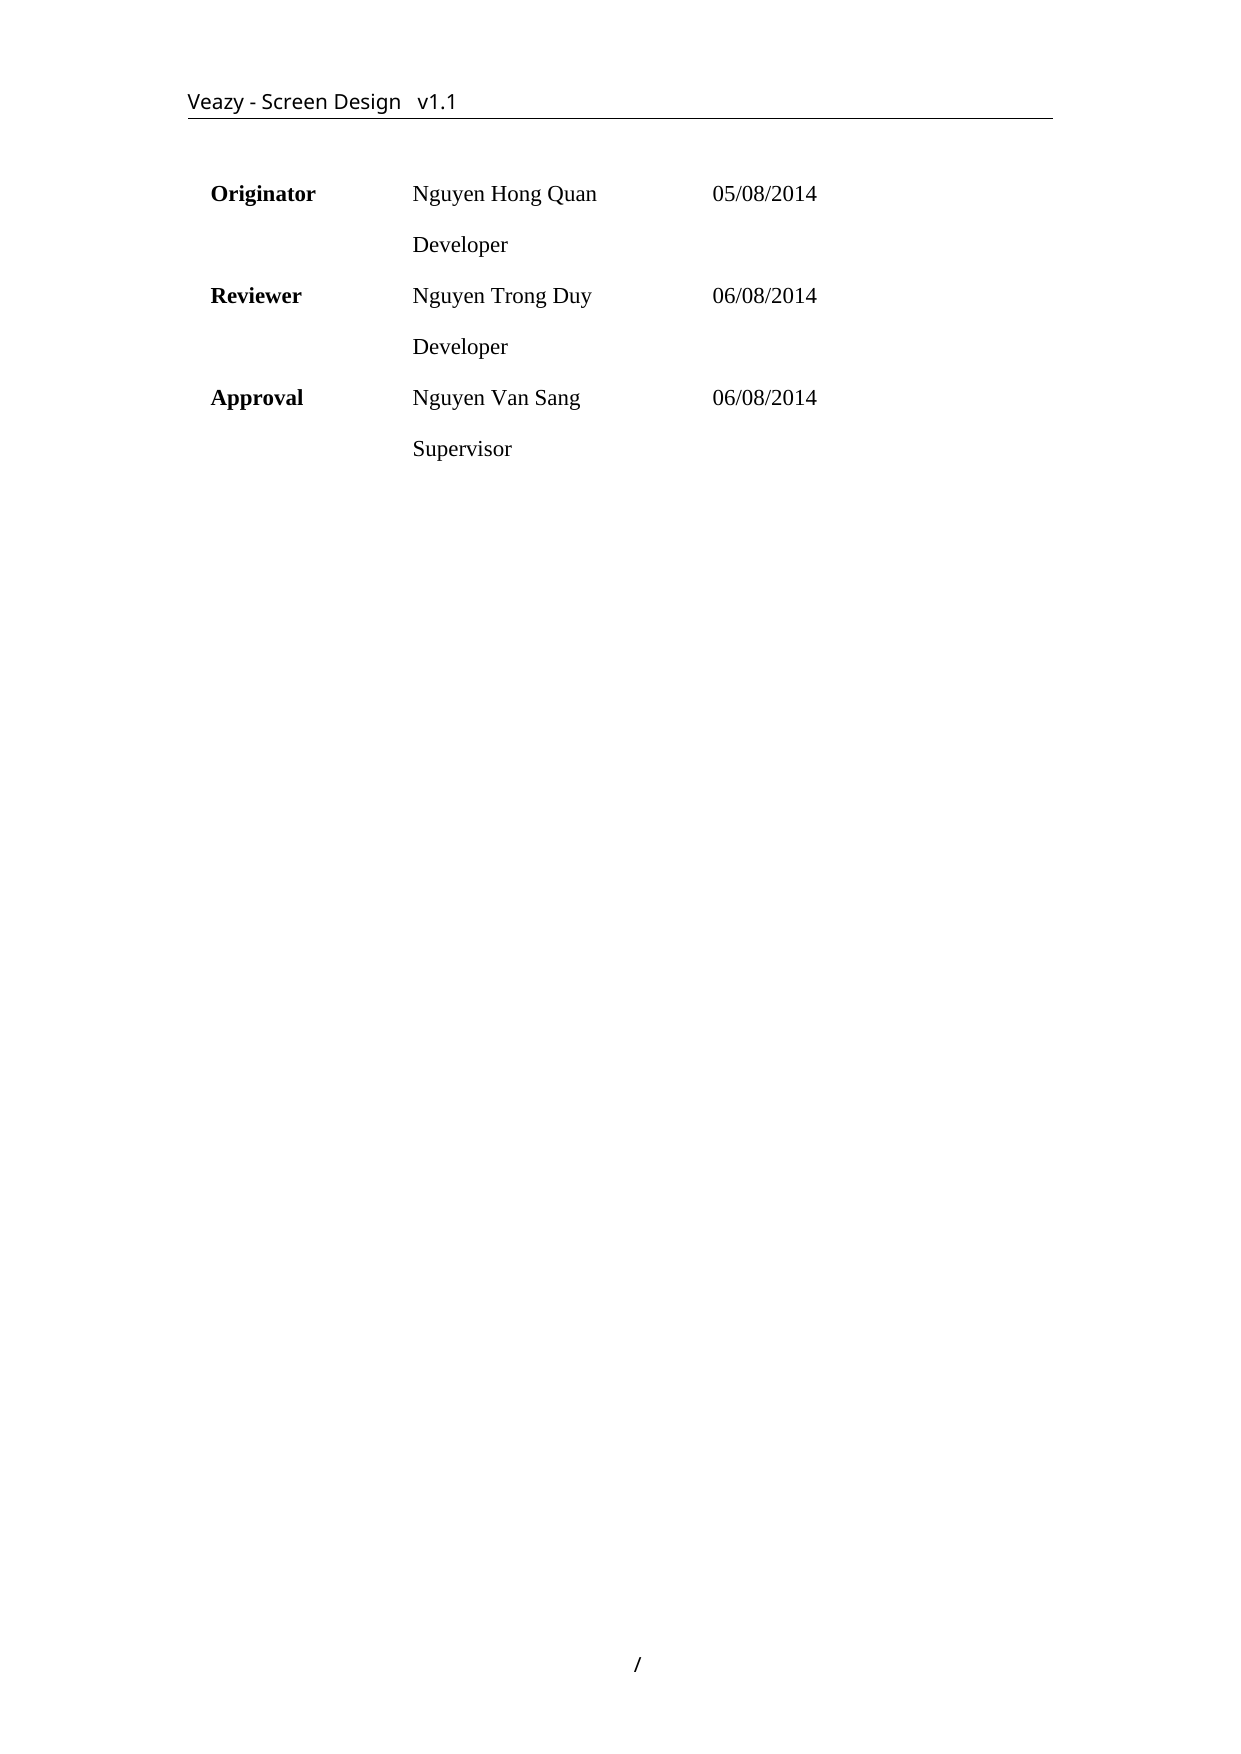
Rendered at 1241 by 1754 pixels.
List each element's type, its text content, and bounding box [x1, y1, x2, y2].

text Developer [187, 231, 1053, 257]
text Approval Nguyen Van Sang 06/08/2014 [187, 384, 1053, 411]
text Reviewer Nguyen Trong Duy 06/08/2014 [187, 282, 1053, 308]
text Developer [187, 333, 1053, 359]
text Originator Nguyen Hong Quan 05/08/2014 [187, 180, 1053, 206]
text Supervisor [187, 435, 1053, 462]
